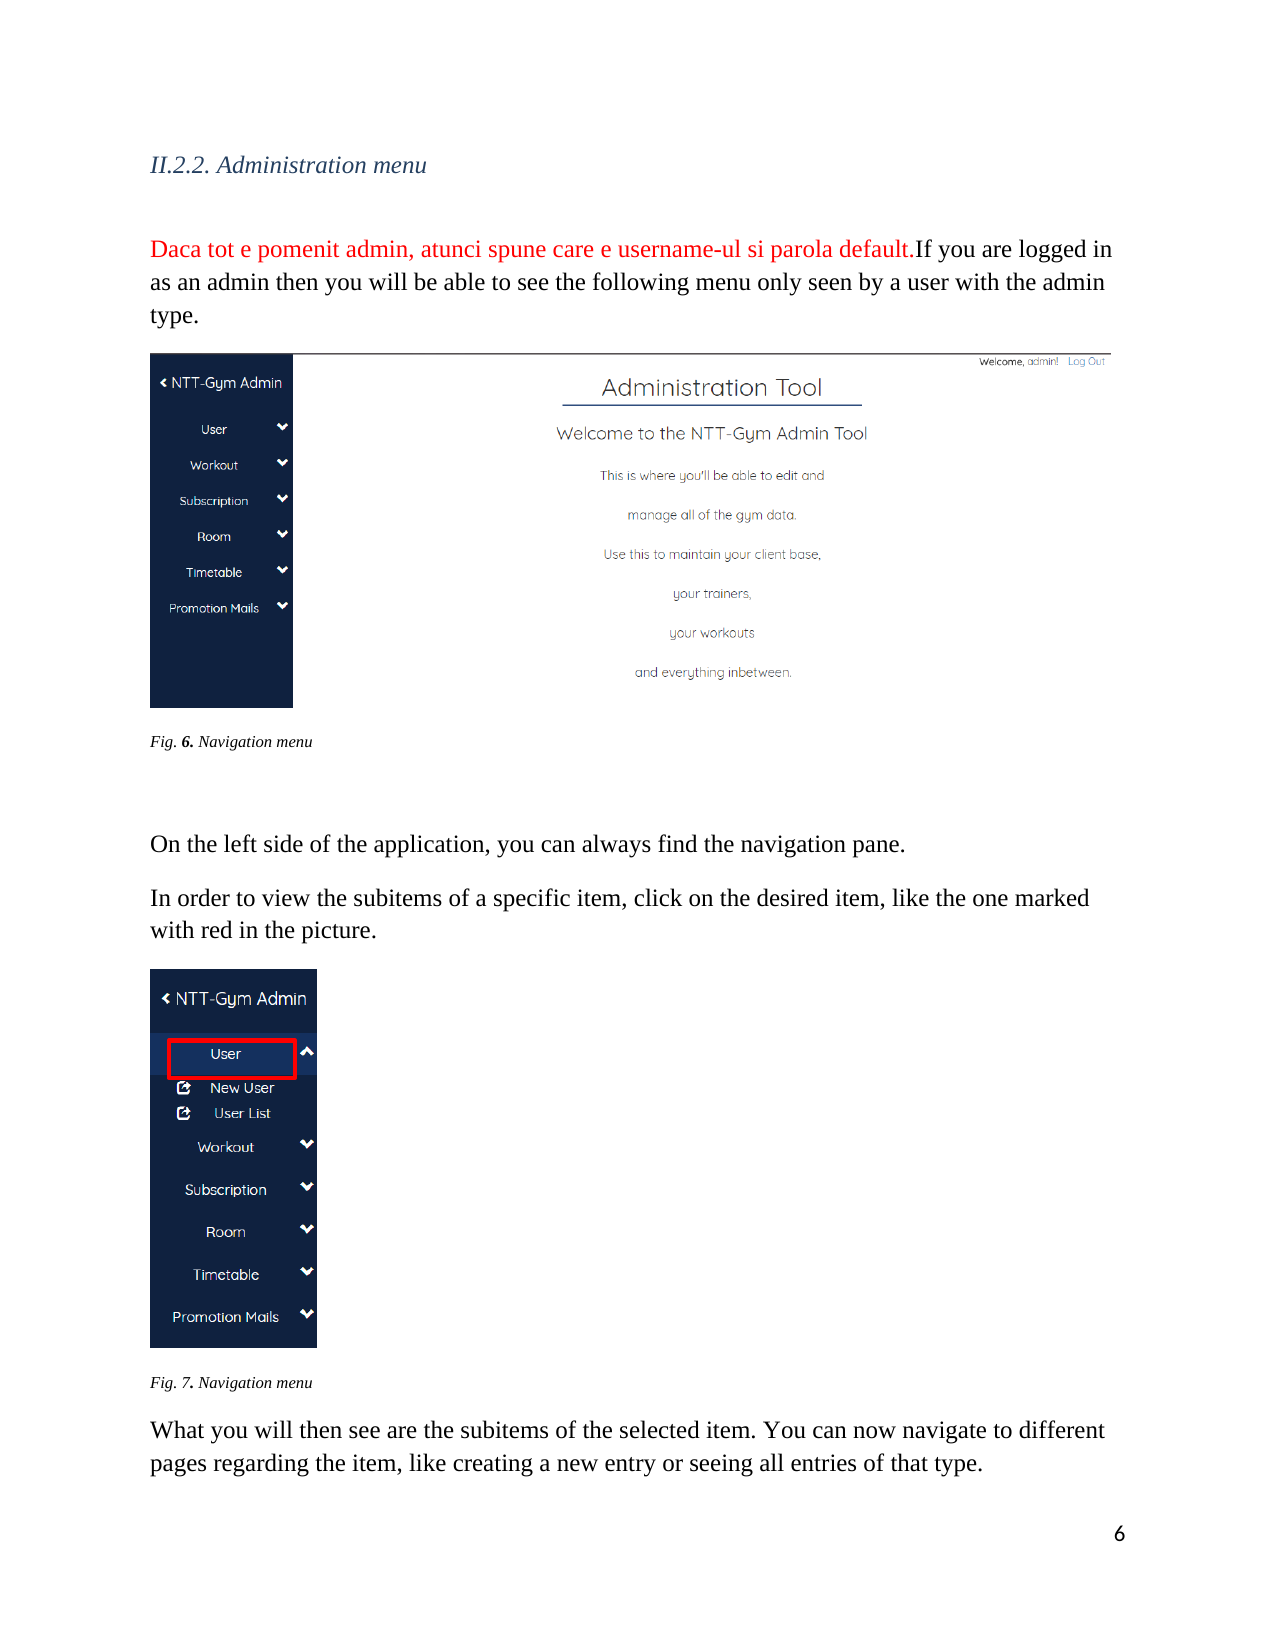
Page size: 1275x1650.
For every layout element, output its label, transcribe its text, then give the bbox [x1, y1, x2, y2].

text On the left side of the application, you can always find the navigation pane. [150, 829, 1125, 857]
text What you will then see are the subitems of the selected item. You can now navigate to different pages regarding the item, like creating a new entry or seeing all entries of that type. [150, 1415, 1125, 1477]
picture [150, 353, 1111, 708]
text Daca tot e pomenit admin, atunci spune care e username-ul si parola default.If you are logged in as an admin then you will be able to see the following menu only seen by a user with the admin type. [150, 234, 1125, 329]
text In order to view the subitems of a specific item, click on the desired item, like the one marked with red in the picture. [150, 883, 1125, 944]
picture [150, 969, 317, 1348]
text Fig. 7. Navigation menu [150, 1373, 1125, 1392]
subtitle II.2.2. Administration menu [150, 150, 1125, 179]
text Fig. 6. Navigation menu [150, 732, 1125, 751]
